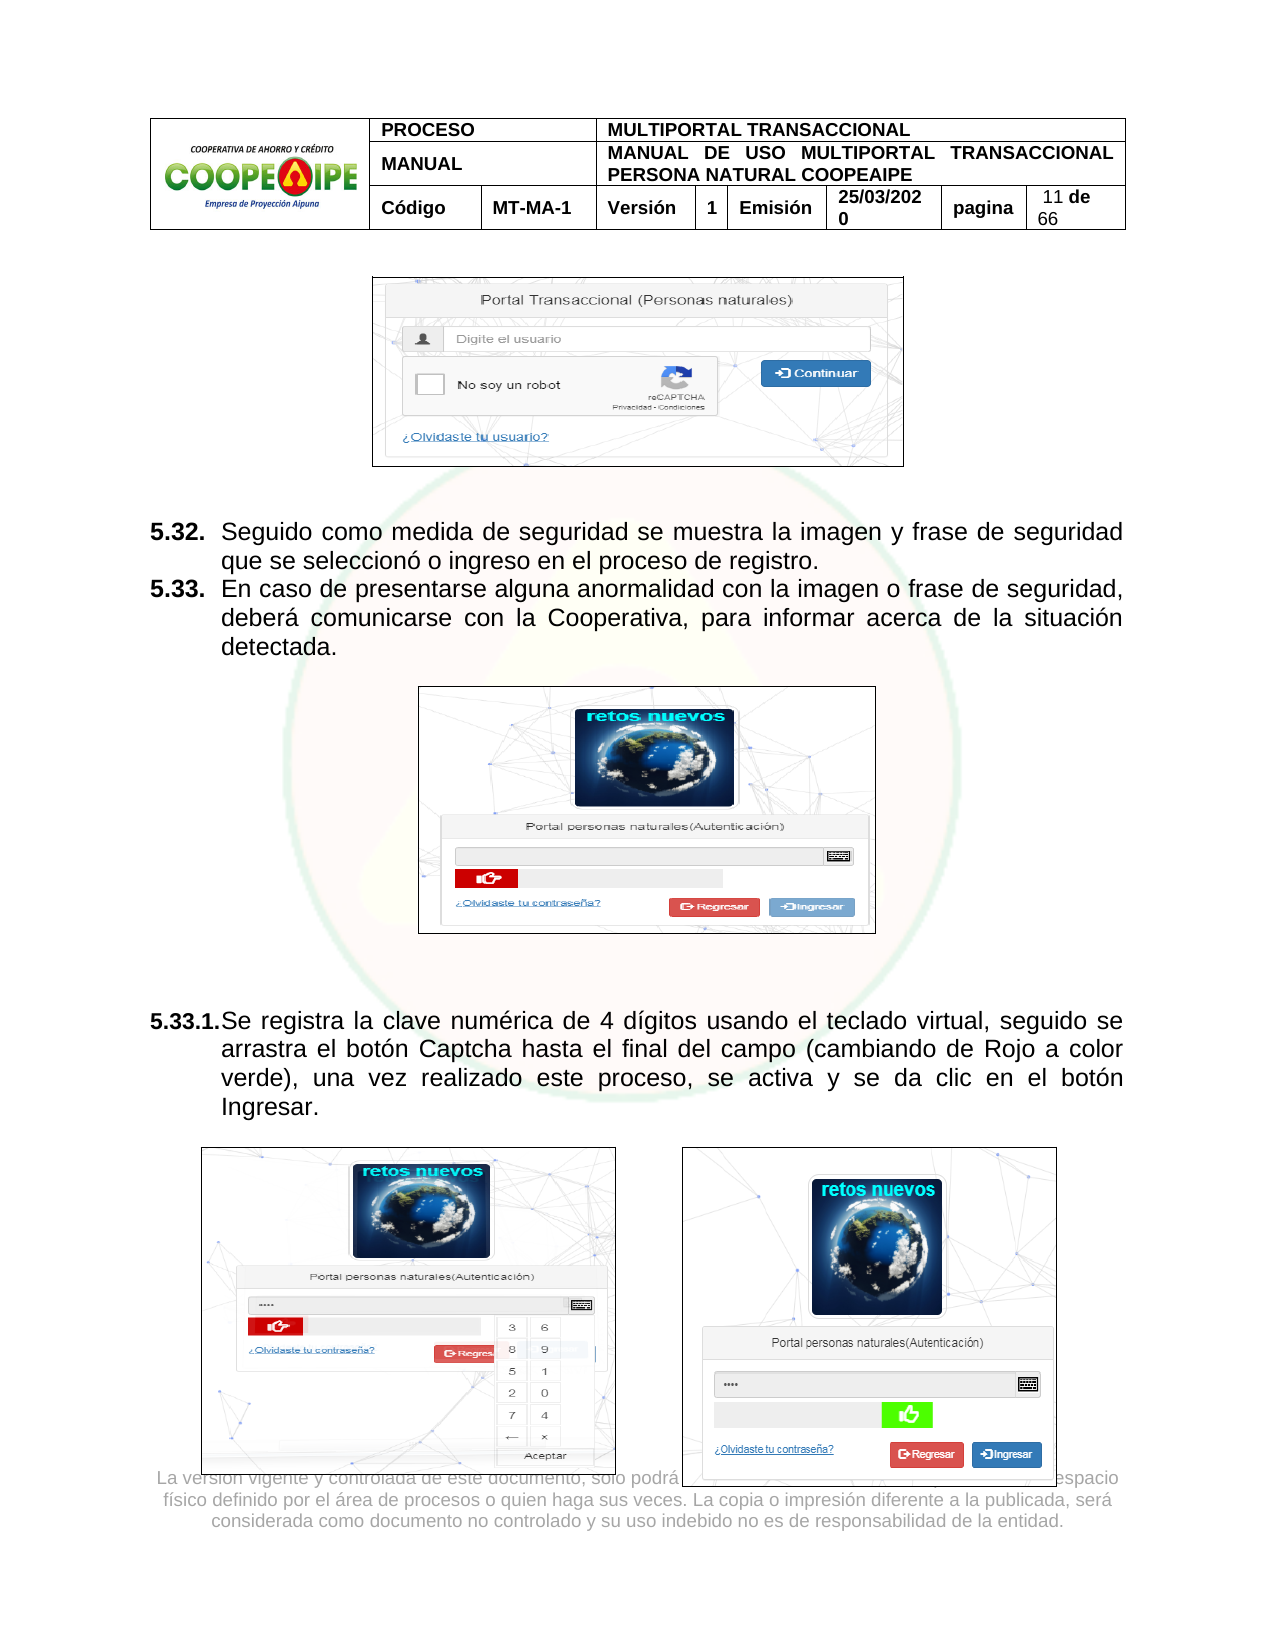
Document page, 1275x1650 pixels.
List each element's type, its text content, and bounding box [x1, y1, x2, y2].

list En caso de presentarse alguna anormalidad con la imagen o frase de seguridad, deberá comunicarse con la Cooperativa, para informar acerca de la situación detectada. [150, 574, 1125, 661]
picture [373, 278, 903, 466]
list Se registra la clave numérica de 4 dígitos usando el teclado virtual, seguido se arrastra el botón Captcha hasta el final del campo (cambiando de Rojo a color verde), una vez realizado este proceso, se activa y se da clic en el botón Ingresar. [150, 1006, 1125, 1121]
picture [202, 1148, 615, 1474]
picture [419, 687, 875, 933]
list Seguido como medida de seguridad se muestra la imagen y frase de seguridad que se seleccionó o ingreso en el proceso de registro. [150, 517, 1125, 574]
picture [161, 136, 361, 212]
picture [683, 1148, 1056, 1486]
